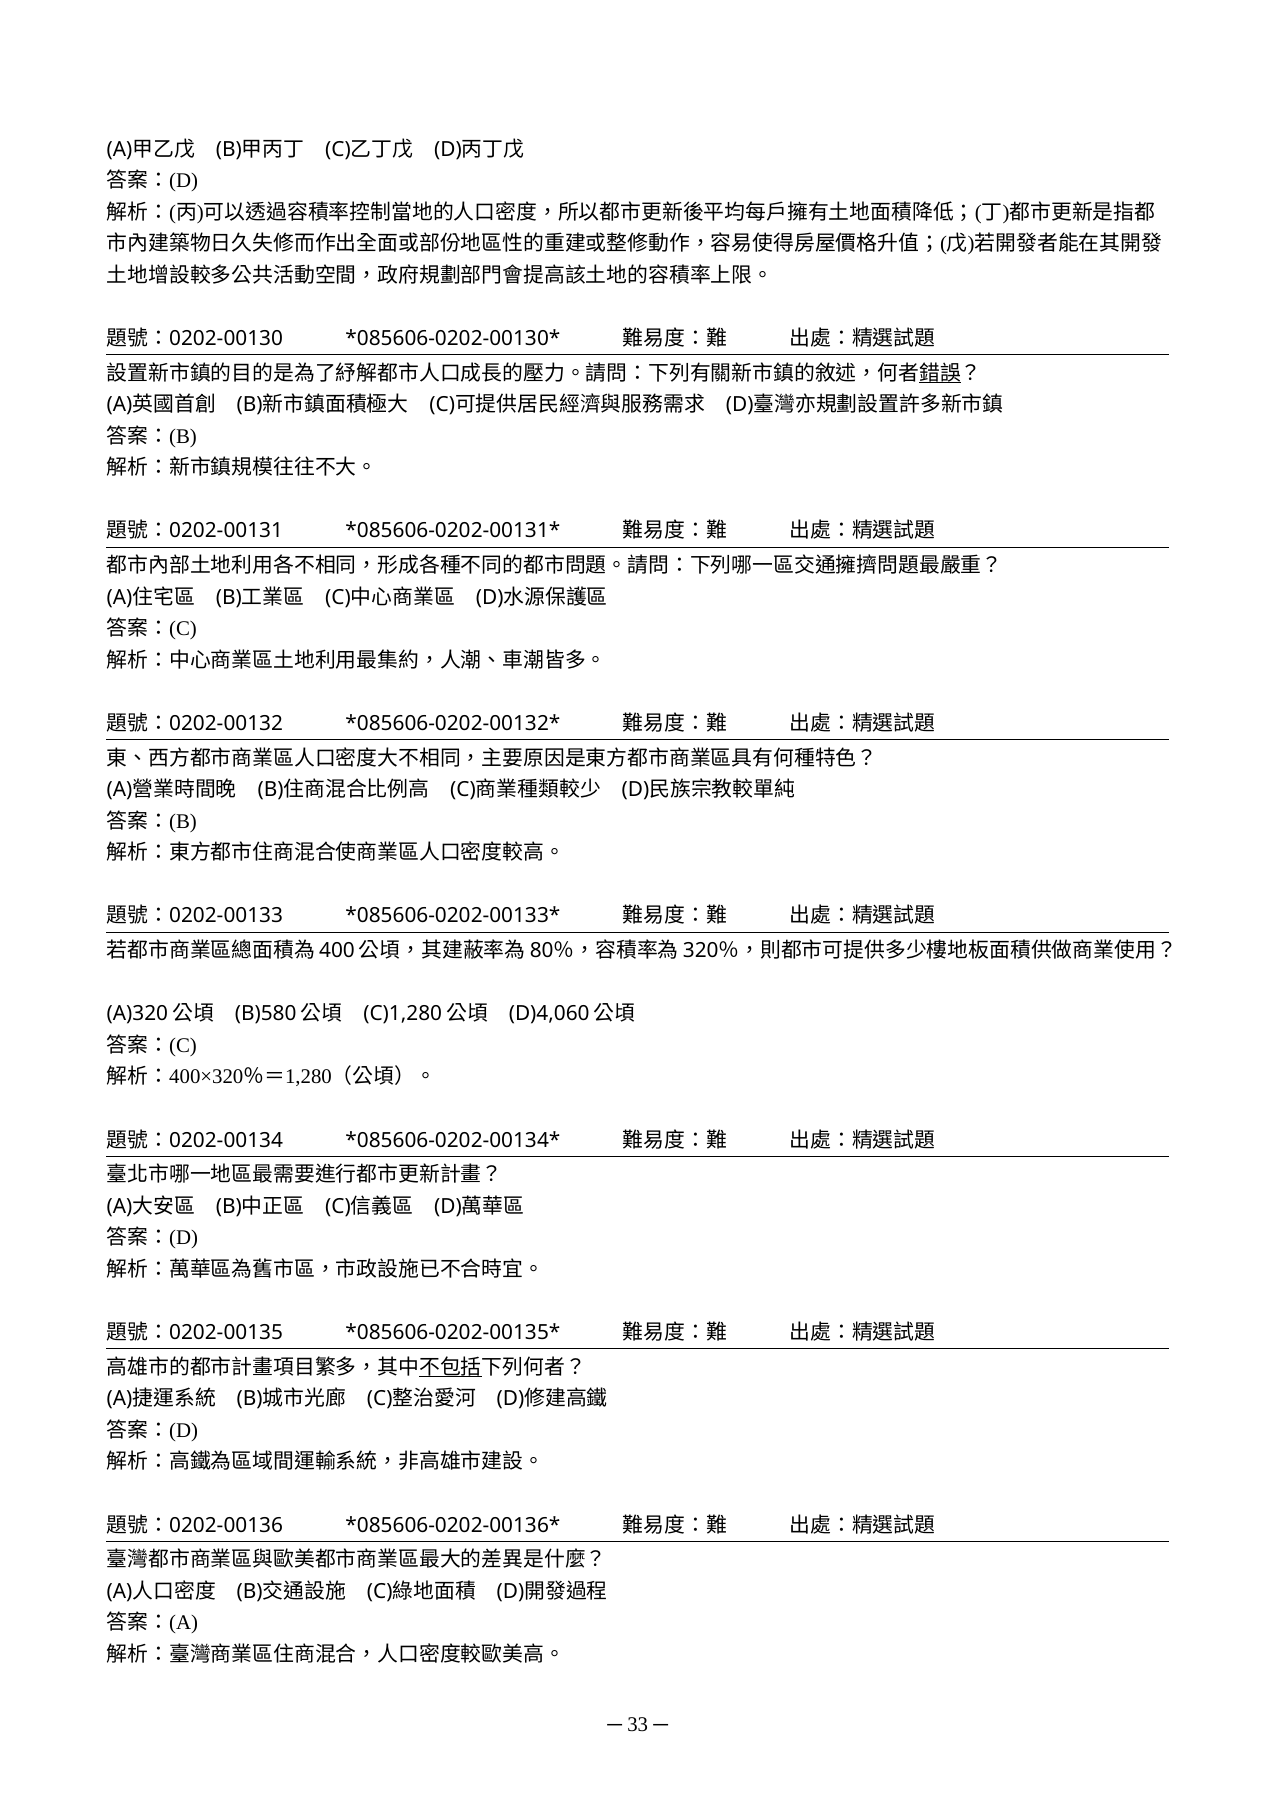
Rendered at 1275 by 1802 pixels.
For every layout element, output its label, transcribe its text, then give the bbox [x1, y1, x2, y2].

text 解析：萬華區為舊市區，市政設施已不合時宜。 [106, 1252, 1169, 1283]
text 答案：(D) [106, 163, 1169, 194]
text 解析：(丙)可以透過容積率控制當地的人口密度，所以都市更新後平均每戶擁有土地面積降低；(丁)都市更新是指都市內建築物日久失修而作出全面或部份地區性的重建或整修動作，容易使得房屋價格升值；(戊)若開發者能在其開發土地增設較多公共活動空間，政府規劃部門會提高該土地的容積率上限。 [106, 194, 1169, 289]
text 設置新市鎮的目的是為了紓解都市人口成長的壓力。請問：下列有關新市鎮的敘述，何者錯誤？ (A)英國首創 (B)新市鎮面積極大 (C)可提供居民經濟與服務需求 (D)臺灣亦規劃設置許多新市鎮 [106, 355, 1169, 418]
text 答案：(B) [106, 418, 1169, 450]
text 答案：(D) [106, 1220, 1169, 1252]
text 解析：高鐵為區域間運輸系統，非高雄市建設。 [106, 1444, 1169, 1476]
text 解析：臺灣商業區住商混合，人口密度較歐美高。 [106, 1637, 1169, 1668]
text 東、西方都市商業區人口密度大不相同，主要原因是東方都市商業區具有何種特色？ (A)營業時間晚 (B)住商混合比例高 (C)商業種類較少 (D)民族宗教較單純 [106, 740, 1169, 803]
text 臺灣都市商業區與歐美都市商業區最大的差異是什麼？ (A)人口密度 (B)交通設施 (C)綠地面積 (D)開發過程 [106, 1542, 1169, 1605]
text 解析：東方都市住商混合使商業區人口密度較高。 [106, 835, 1169, 867]
text 解析：中心商業區土地利用最集約，人潮、車潮皆多。 [106, 642, 1169, 674]
text 題號：0202-00132 *085606-0202-00132* 難易度：難 出處：精選試題 [106, 706, 1169, 739]
text 解析：400×320％＝1,280（公頃）。 [106, 1059, 1169, 1091]
text 答案：(D) [106, 1412, 1169, 1444]
text 臺北市哪一地區最需要進行都市更新計畫？ (A)大安區 (B)中正區 (C)信義區 (D)萬華區 [106, 1157, 1169, 1220]
text 高雄市的都市計畫項目繁多，其中不包括下列何者？ (A)捷運系統 (B)城市光廊 (C)整治愛河 (D)修建高鐵 [106, 1349, 1169, 1412]
text 答案：(C) [106, 611, 1169, 642]
text 題號：0202-00133 *085606-0202-00133* 難易度：難 出處：精選試題 [106, 898, 1169, 932]
text 解析：新市鎮規模往往不大。 [106, 450, 1169, 482]
text 答案：(C) [106, 1027, 1169, 1059]
text 題號：0202-00131 *085606-0202-00131* 難易度：難 出處：精選試題 [106, 513, 1169, 547]
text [106, 100, 1169, 163]
text 都市內部土地利用各不相同，形成各種不同的都市問題。請問：下列哪一區交通擁擠問題最嚴重？ (A)住宅區 (B)工業區 (C)中心商業區 (D)水源保護區 [106, 548, 1169, 611]
text 若都市商業區總面積為400公頃，其建蔽率為80％，容積率為320％，則都市可提供多少樓地板面積供做商業使用？ (A)320公頃 (B)580公頃 (C)1,280公頃 (D)4,060公頃 [106, 933, 1169, 1027]
text 答案：(A) [106, 1605, 1169, 1637]
text 題號：0202-00135 *085606-0202-00135* 難易度：難 出處：精選試題 [106, 1315, 1169, 1348]
text 題號：0202-00134 *085606-0202-00134* 難易度：難 出處：精選試題 [106, 1122, 1169, 1156]
text 題號：0202-00136 *085606-0202-00136* 難易度：難 出處：精選試題 [106, 1507, 1169, 1541]
text 答案：(B) [106, 803, 1169, 835]
text 題號：0202-00130 *085606-0202-00130* 難易度：難 出處：精選試題 [106, 321, 1169, 354]
